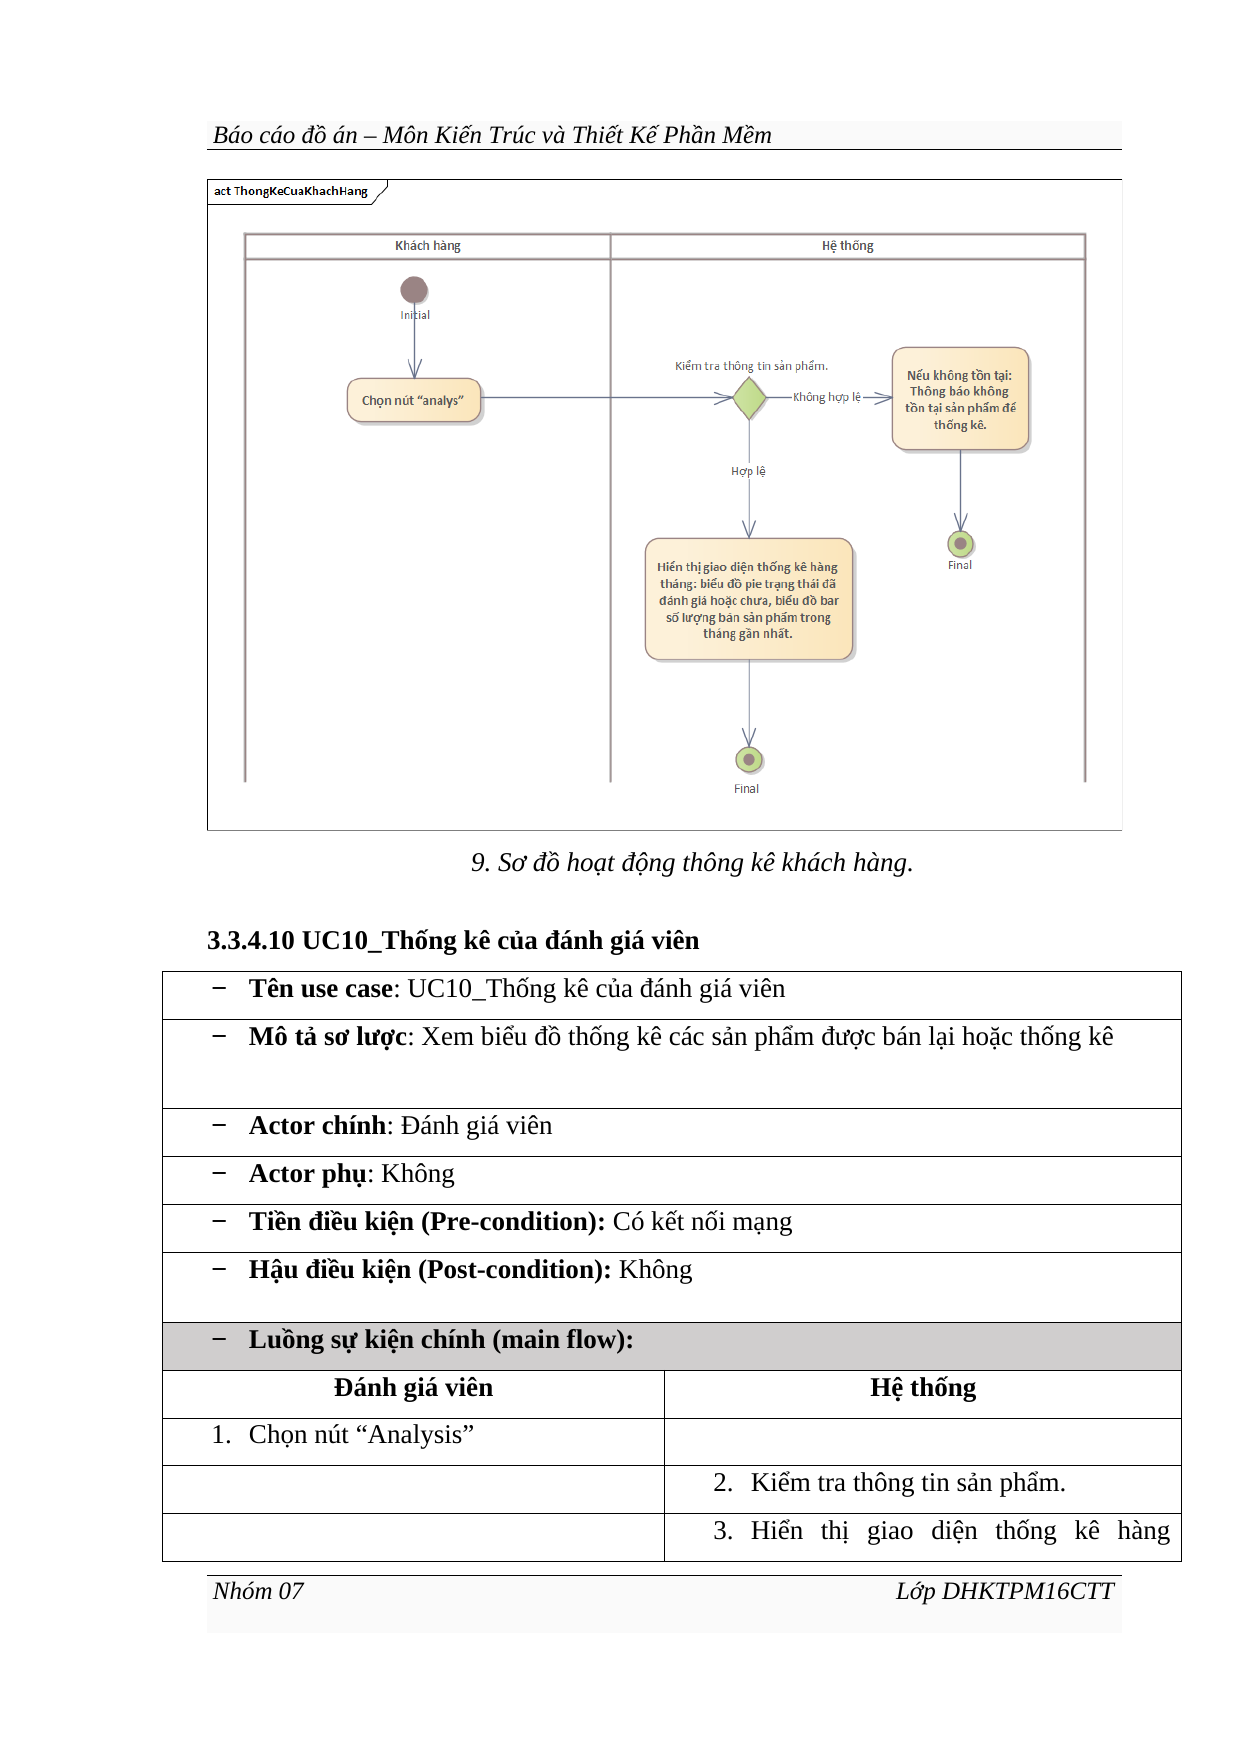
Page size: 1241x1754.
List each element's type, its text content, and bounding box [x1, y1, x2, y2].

table_cell Tiền điều kiện (Pre-condition): Có kết nối mạng [163, 1205, 1181, 1252]
table_cell [163, 1514, 664, 1561]
table_cell Hệ thống [665, 1371, 1181, 1417]
table_cell Chọn nút “Analysis” [163, 1419, 664, 1465]
table_cell Luồng sự kiện chính (main flow): [163, 1323, 1181, 1370]
table_cell [665, 1419, 1181, 1465]
table_cell Kiểm tra thông tin sản phẩm. [665, 1466, 1181, 1513]
table_cell Actor chính: Đánh giá viên [163, 1109, 1181, 1156]
picture [206, 179, 1123, 831]
subtitle UC10_Thống kê của đánh giá viên [207, 924, 1122, 955]
table_cell Hậu điều kiện (Post-condition): Không [163, 1253, 1181, 1322]
table_cell Actor phụ: Không [163, 1157, 1181, 1204]
table_cell Đánh giá viên [163, 1371, 664, 1417]
table_cell Mô tả sơ lược: Xem biểu đồ thống kê các sản phẩm được bán lại hoặc thống kê [163, 1020, 1181, 1108]
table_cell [665, 1514, 1181, 1561]
table_header Tên use case: UC10_Thống kê của đánh giá viên [163, 972, 1181, 1019]
table_cell [163, 1466, 664, 1513]
